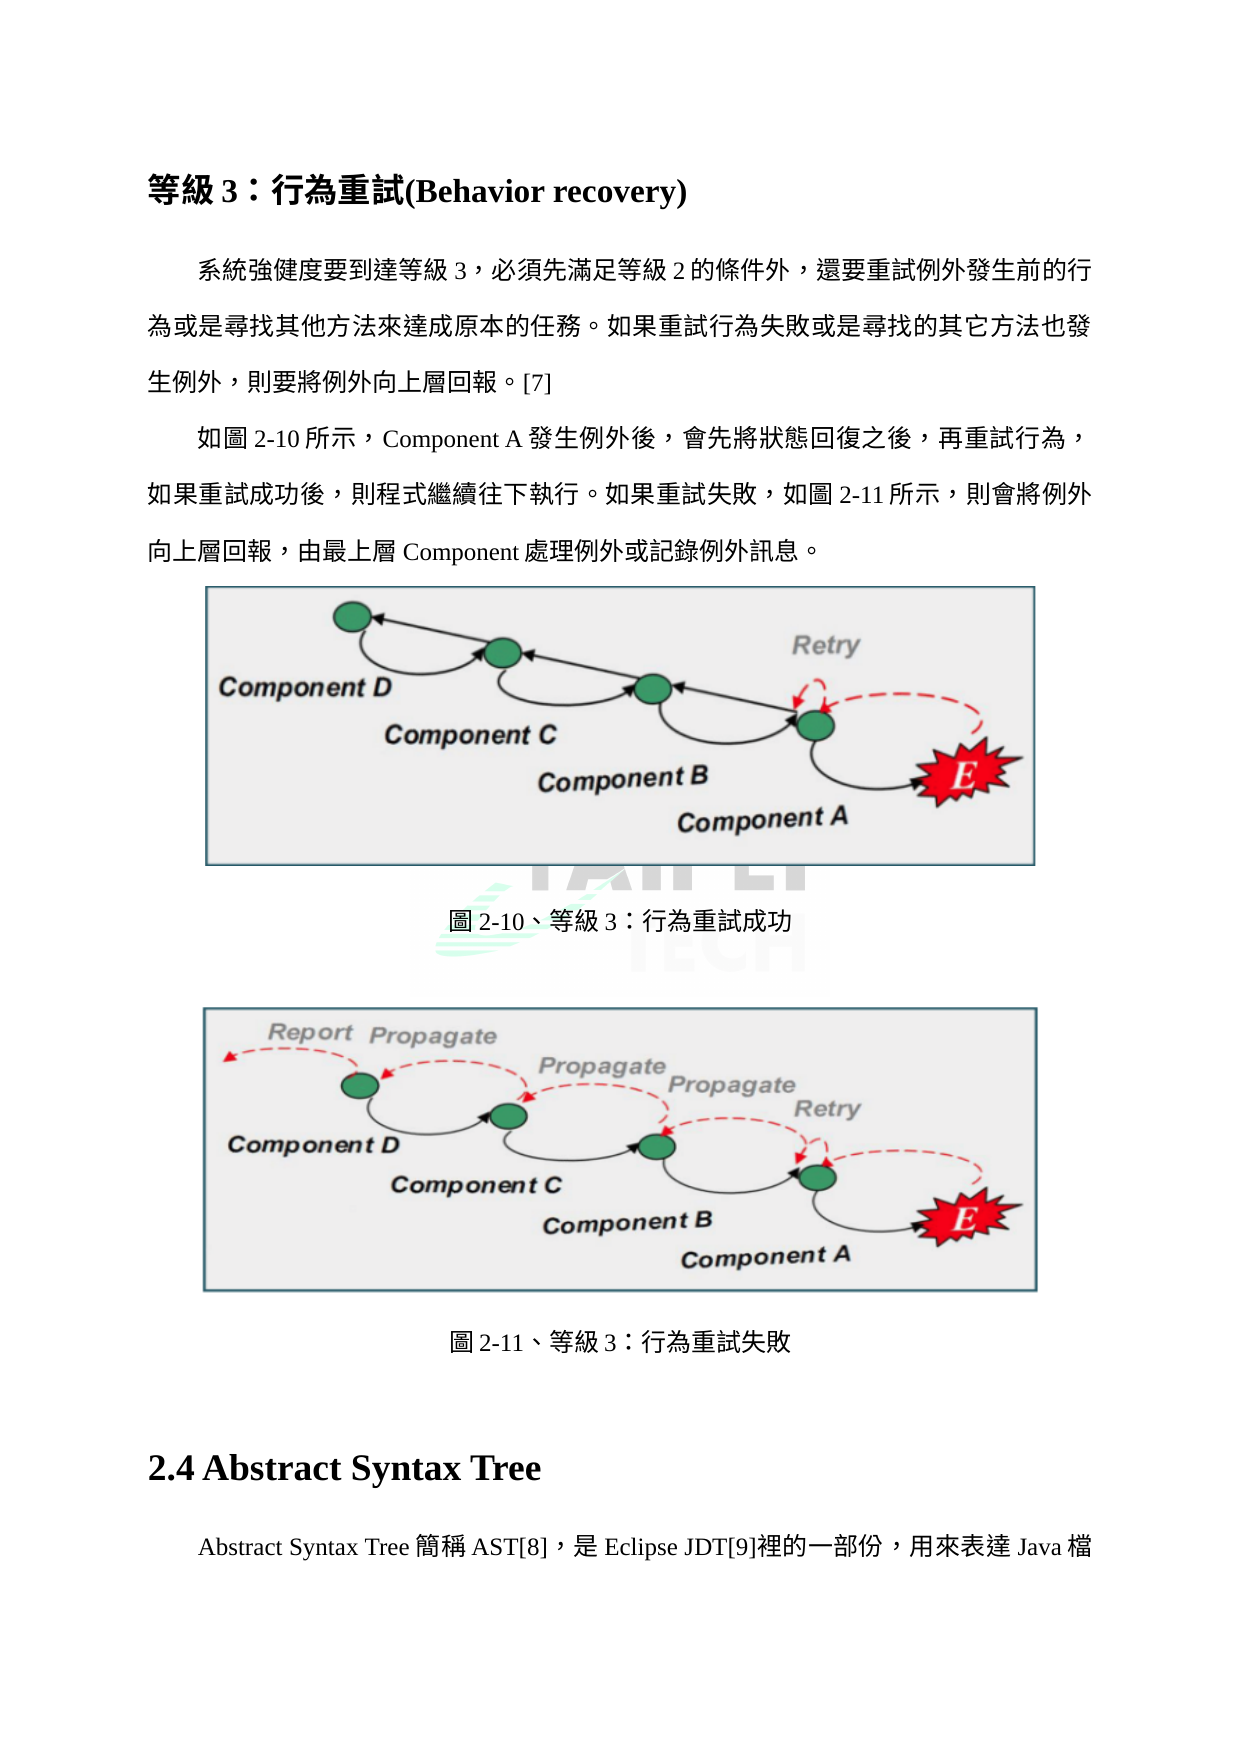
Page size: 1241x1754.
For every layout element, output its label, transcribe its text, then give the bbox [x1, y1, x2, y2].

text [148, 1526, 1092, 1564]
text 圖2-10、等級3：行為重試成功 [148, 900, 1092, 938]
text 圖2-11、等級3：行為重試失敗 [148, 1322, 1092, 1360]
text 如圖2-10所示，Component A發生例外後，會先將狀態回復之後，再重試行為，如果重試成功後，則程式繼續往下執行。如果重試失敗，如圖2-11所示，則會將例外向上層回報，由最上層Component處理例外或記錄例外訊息。 [148, 418, 1092, 568]
subtitle 等級3：行為重試(Behavior recovery) [148, 151, 1092, 226]
picture [202, 1007, 1039, 1295]
text 系統強健度要到達等級3，必須先滿足等級2的條件外，還要重試例外發生前的行為或是尋找其他方法來達成原本的任務。如果重試行為失敗或是尋找的其它方法也發生例外，則要將例外向上層回報。[7] [148, 250, 1092, 400]
subtitle 2.4 Abstract Syntax Tree [148, 1430, 1092, 1505]
picture [205, 586, 1036, 866]
